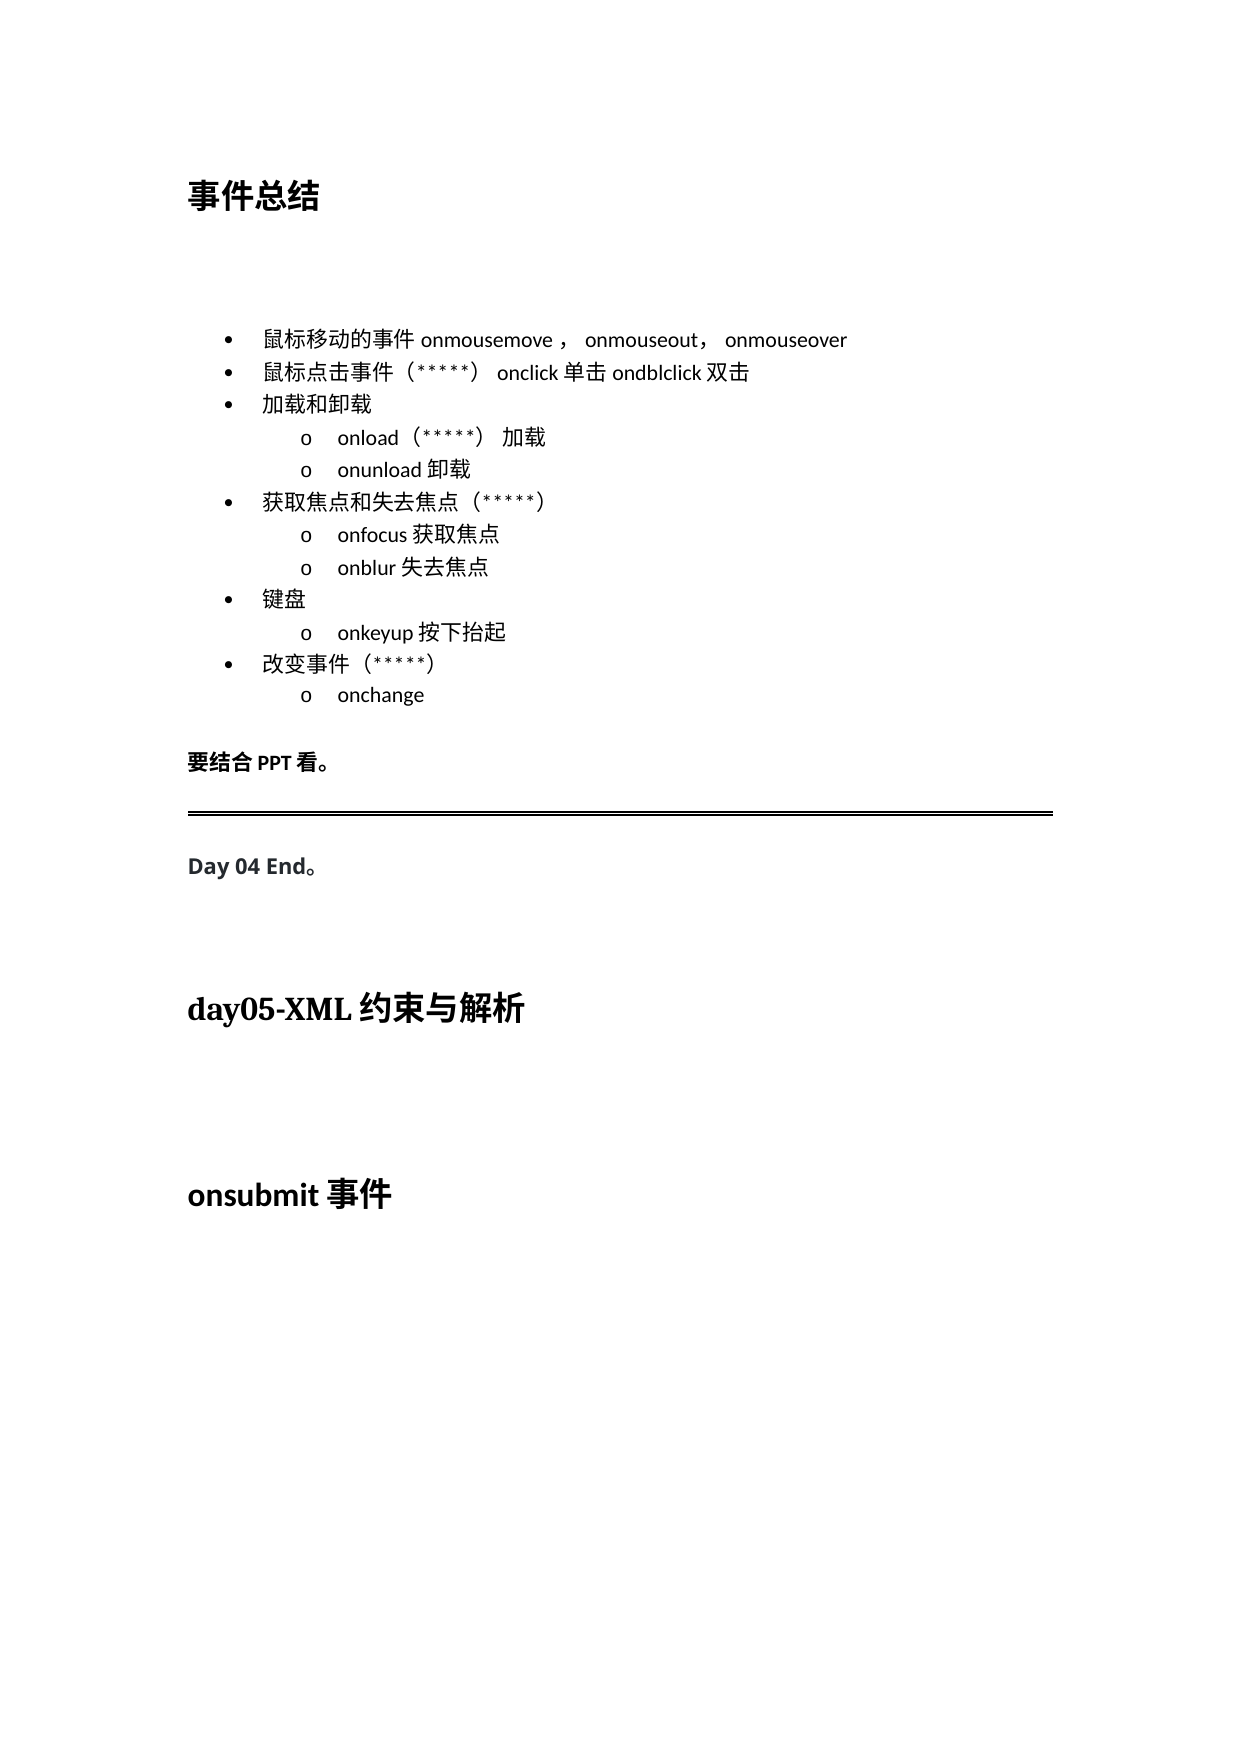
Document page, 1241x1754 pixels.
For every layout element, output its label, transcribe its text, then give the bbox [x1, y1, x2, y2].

list onblur 失去焦点 [300, 549, 1053, 582]
text 要结合PPT看。 [187, 744, 1053, 777]
list 加载和卸载 [225, 387, 1053, 419]
subtitle onsubmit事件 [187, 1160, 1053, 1225]
list 鼠标点击事件（*****） onclick 单击 ondblclick 双击 [225, 354, 1053, 387]
subtitle day05-XML 约束与解析 [187, 973, 1053, 1038]
subtitle 事件总结 [187, 162, 1053, 227]
list onchange [300, 679, 1053, 712]
text Day 04 End。 [187, 848, 1053, 881]
list 键盘 [225, 582, 1053, 614]
list onload（*****） 加载 [300, 419, 1053, 452]
list 鼠标移动的事件 onmousemove ， onmouseout， onmouseover [225, 322, 1053, 354]
list onunload 卸载 [300, 452, 1053, 484]
list 改变事件（*****） [225, 647, 1053, 679]
list onkeyup 按下抬起 [300, 614, 1053, 647]
list 获取焦点和失去焦点（*****） [225, 484, 1053, 517]
list onfocus 获取焦点 [300, 517, 1053, 549]
